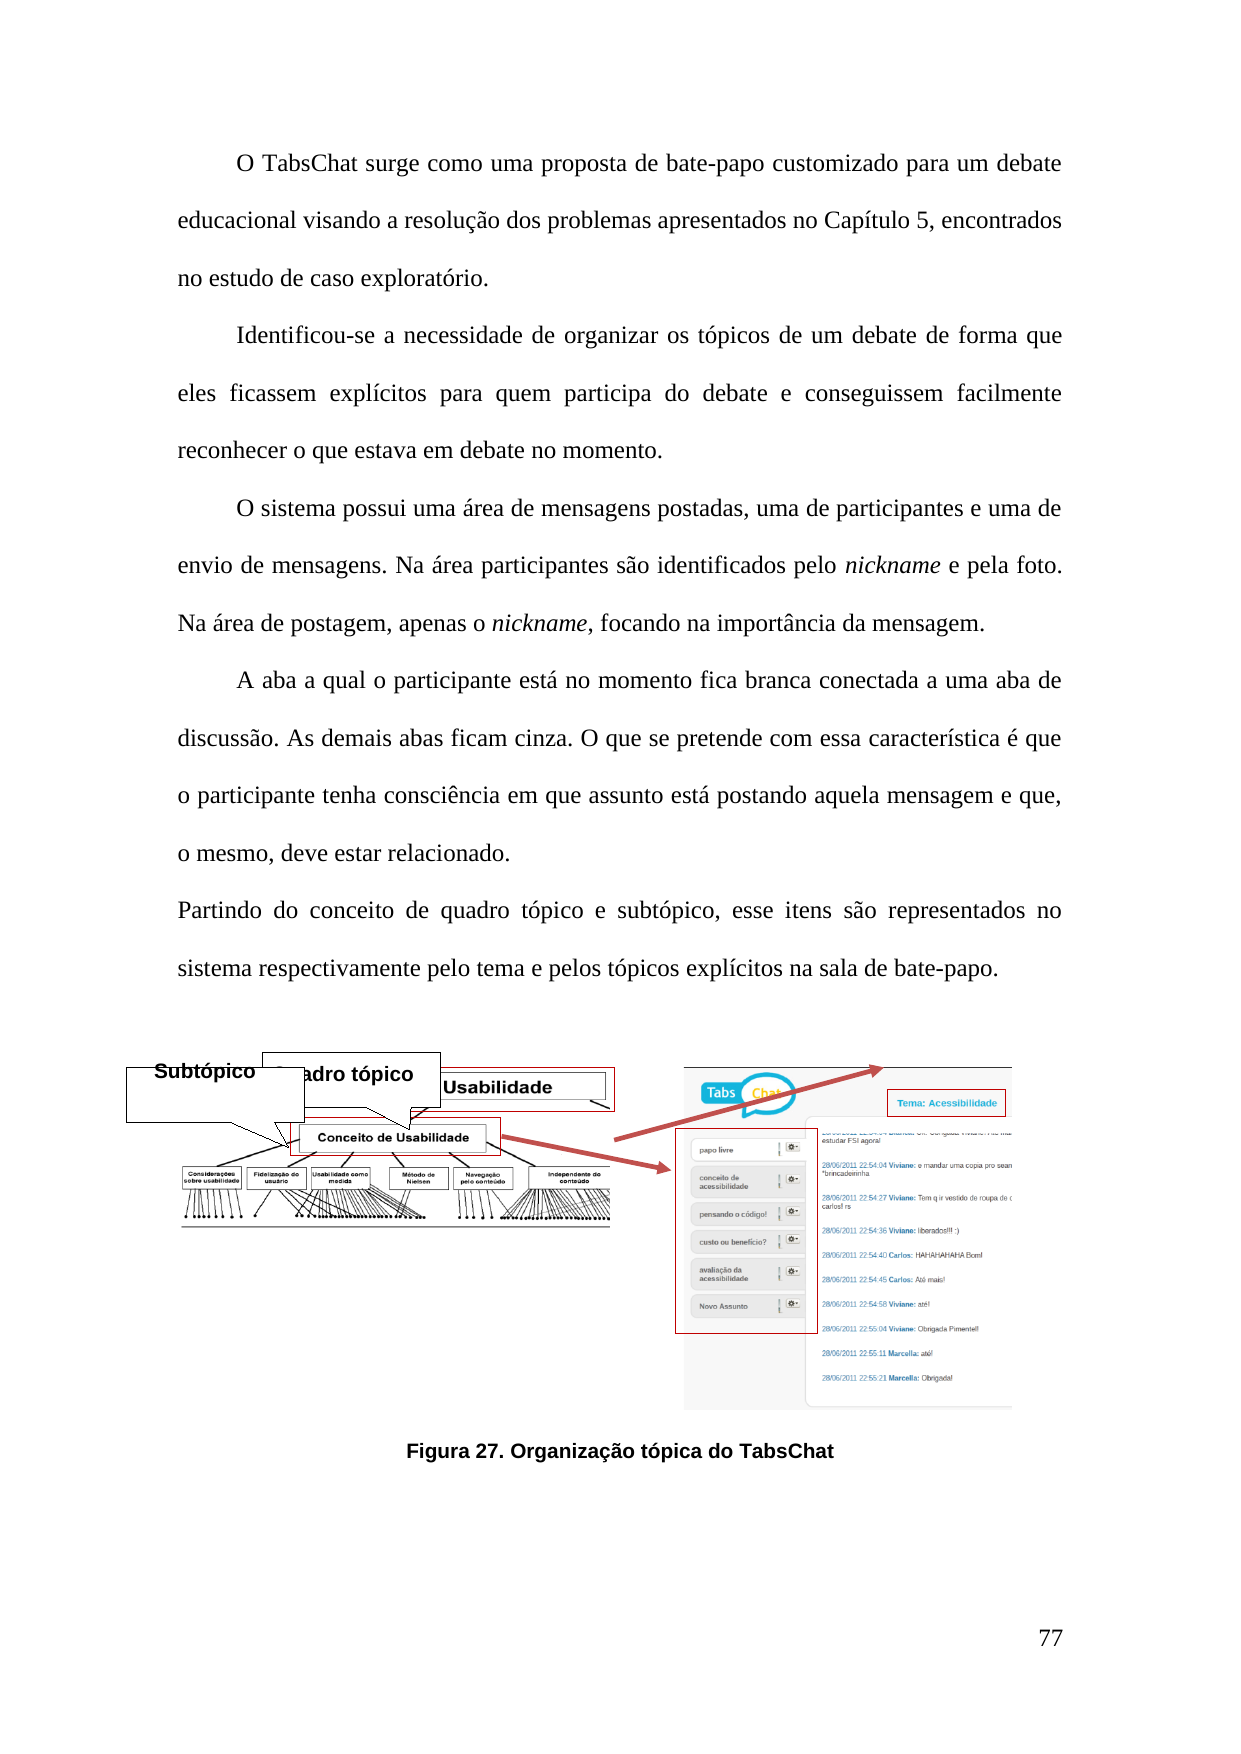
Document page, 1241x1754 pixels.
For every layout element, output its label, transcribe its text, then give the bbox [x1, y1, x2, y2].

text Identificou-se a necessidade de organizar os tópicos de um debate de forma que eles ficassem explícitos para quem participa do debate e conseguissem facilmente reconhecer o que estava em debate no momento. [177, 320, 1063, 464]
table_header [610, 1068, 623, 1158]
table_header [166, 1123, 623, 1438]
text O sistema possui uma área de mensagens postadas, uma de participantes e uma de envio de mensagens. Na área participantes são identificados pelo nickname e pela foto. Na área de postagem, apenas o nickname, focando na importância da mensagem. [177, 493, 1063, 636]
picture [411, 1068, 610, 1111]
text A aba a qual o participante está no momento fica branca conectada a uma aba de discussão. As demais abas ficam cinza. O que se pretende com essa característica é que o participante tenha consciência em que assunto está postando aquela mensagem e que, o mesmo, deve estar relacionado. [177, 665, 1063, 866]
picture [683, 1067, 1012, 1410]
picture [683, 1067, 869, 1118]
table_header [623, 1068, 1073, 1438]
picture [178, 1123, 610, 1245]
picture [747, 1096, 791, 1112]
picture [291, 1118, 500, 1155]
text O TabsChat surge como uma proposta de bate-papo customizado para um debate educacional visando a resolução dos problemas apresentados no Capítulo 5, encontrados no estudo de caso exploratório. [177, 148, 1063, 291]
picture [305, 1108, 383, 1117]
picture [411, 1112, 610, 1155]
picture [683, 1129, 817, 1333]
text Figura 27. Organização tópica do TabsChat [207, 1438, 1033, 1462]
text Partindo do conceito de quadro tópico e subtópico, esse itens são representados no sistema respectivamente pelo tema e pelos tópicos explícitos na sala de bate-papo. [177, 895, 1063, 981]
